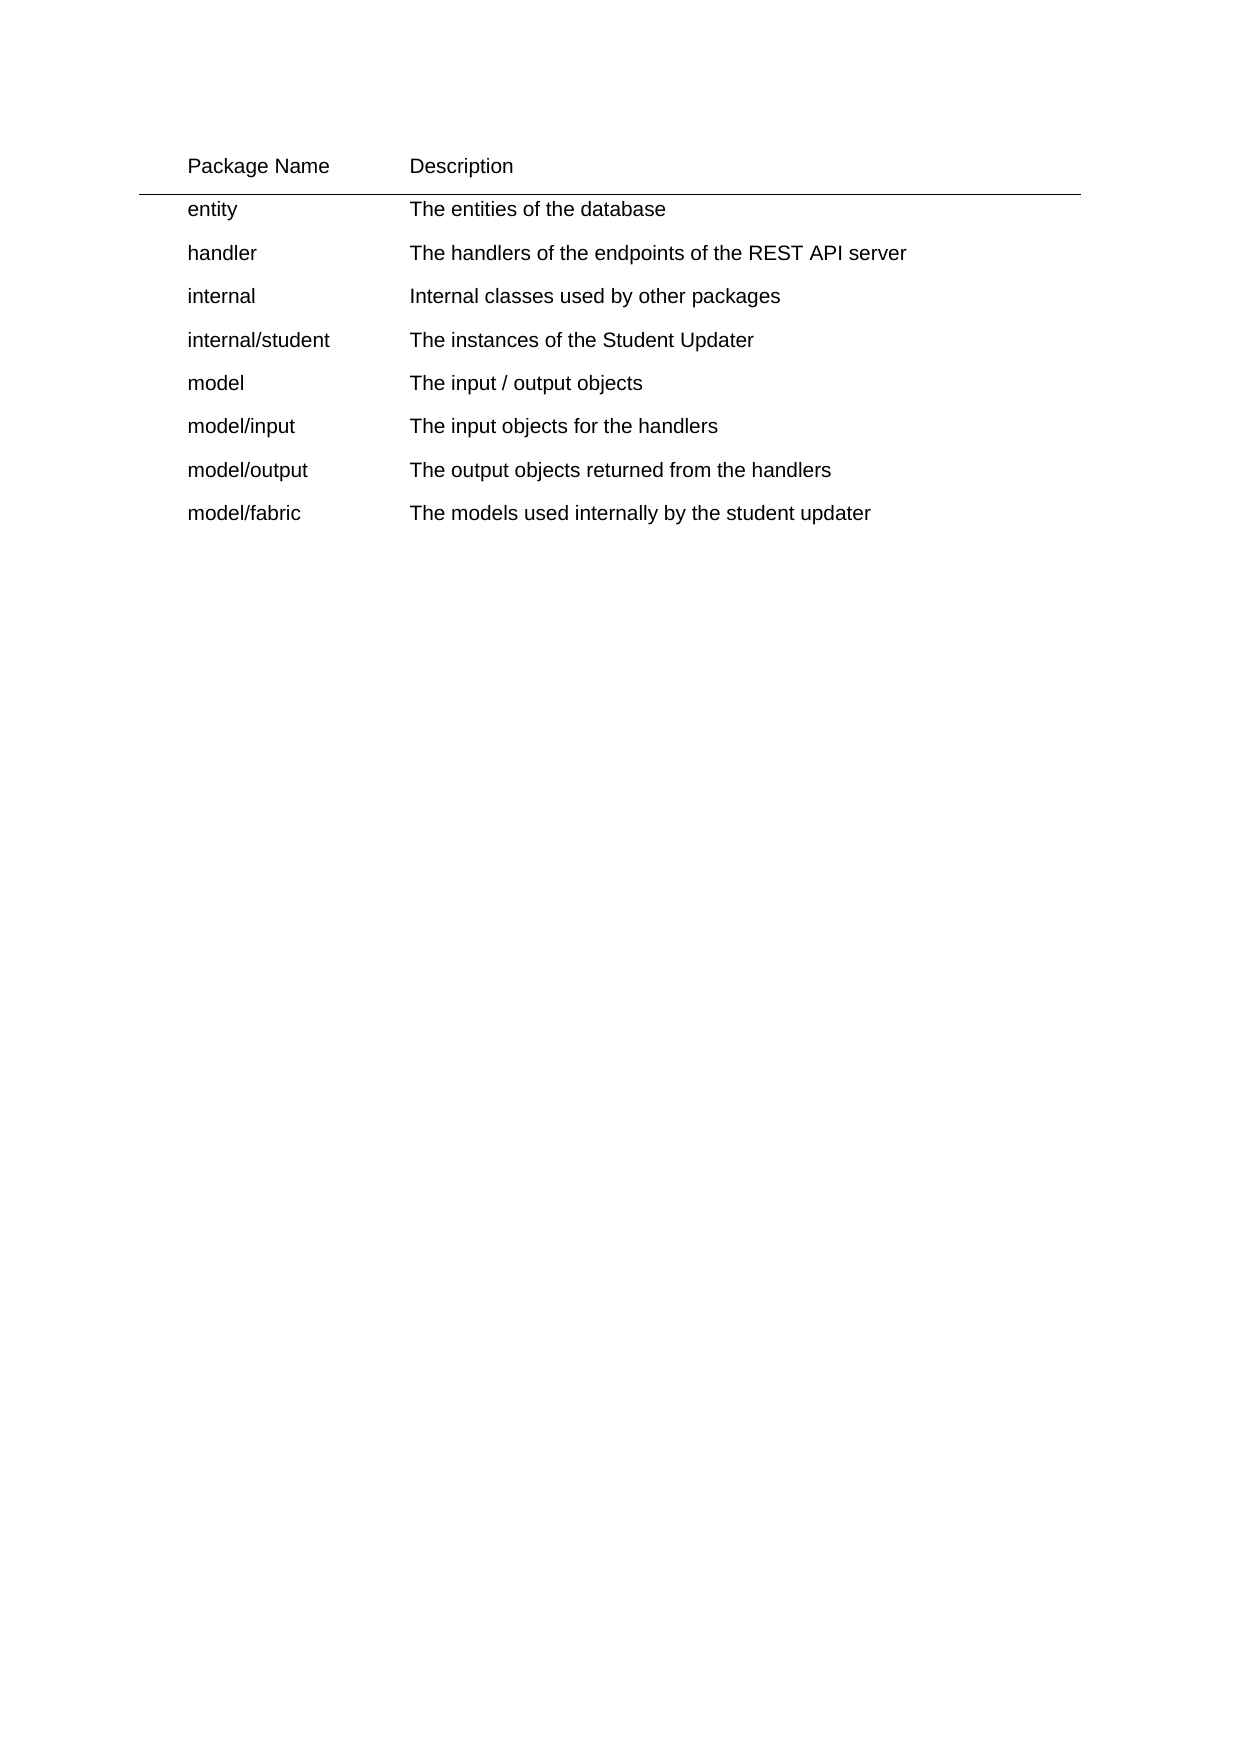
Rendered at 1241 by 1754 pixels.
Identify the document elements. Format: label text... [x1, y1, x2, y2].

table_cell The input / output objects [361, 367, 1081, 411]
table_cell entity [139, 195, 361, 237]
table_cell The models used internally by the student updater [361, 498, 1081, 541]
table_cell model/input [139, 411, 361, 454]
table_cell handler [139, 237, 361, 280]
table_cell The handlers of the endpoints of the REST API server [361, 237, 1081, 280]
table_cell model/fabric [139, 498, 361, 541]
table_cell The instances of the Student Updater [361, 324, 1081, 367]
table_header Description [361, 150, 1081, 193]
table_cell internal [139, 280, 361, 324]
table_cell internal/student [139, 324, 361, 367]
table_cell model [139, 367, 361, 411]
table_cell model/output [139, 454, 361, 497]
table_cell Internal classes used by other packages [361, 280, 1081, 324]
table_cell The input objects for the handlers [361, 411, 1081, 454]
table_cell The output objects returned from the handlers [361, 454, 1081, 497]
table_header Package Name [139, 150, 361, 193]
table_cell The entities of the database [361, 195, 1081, 237]
